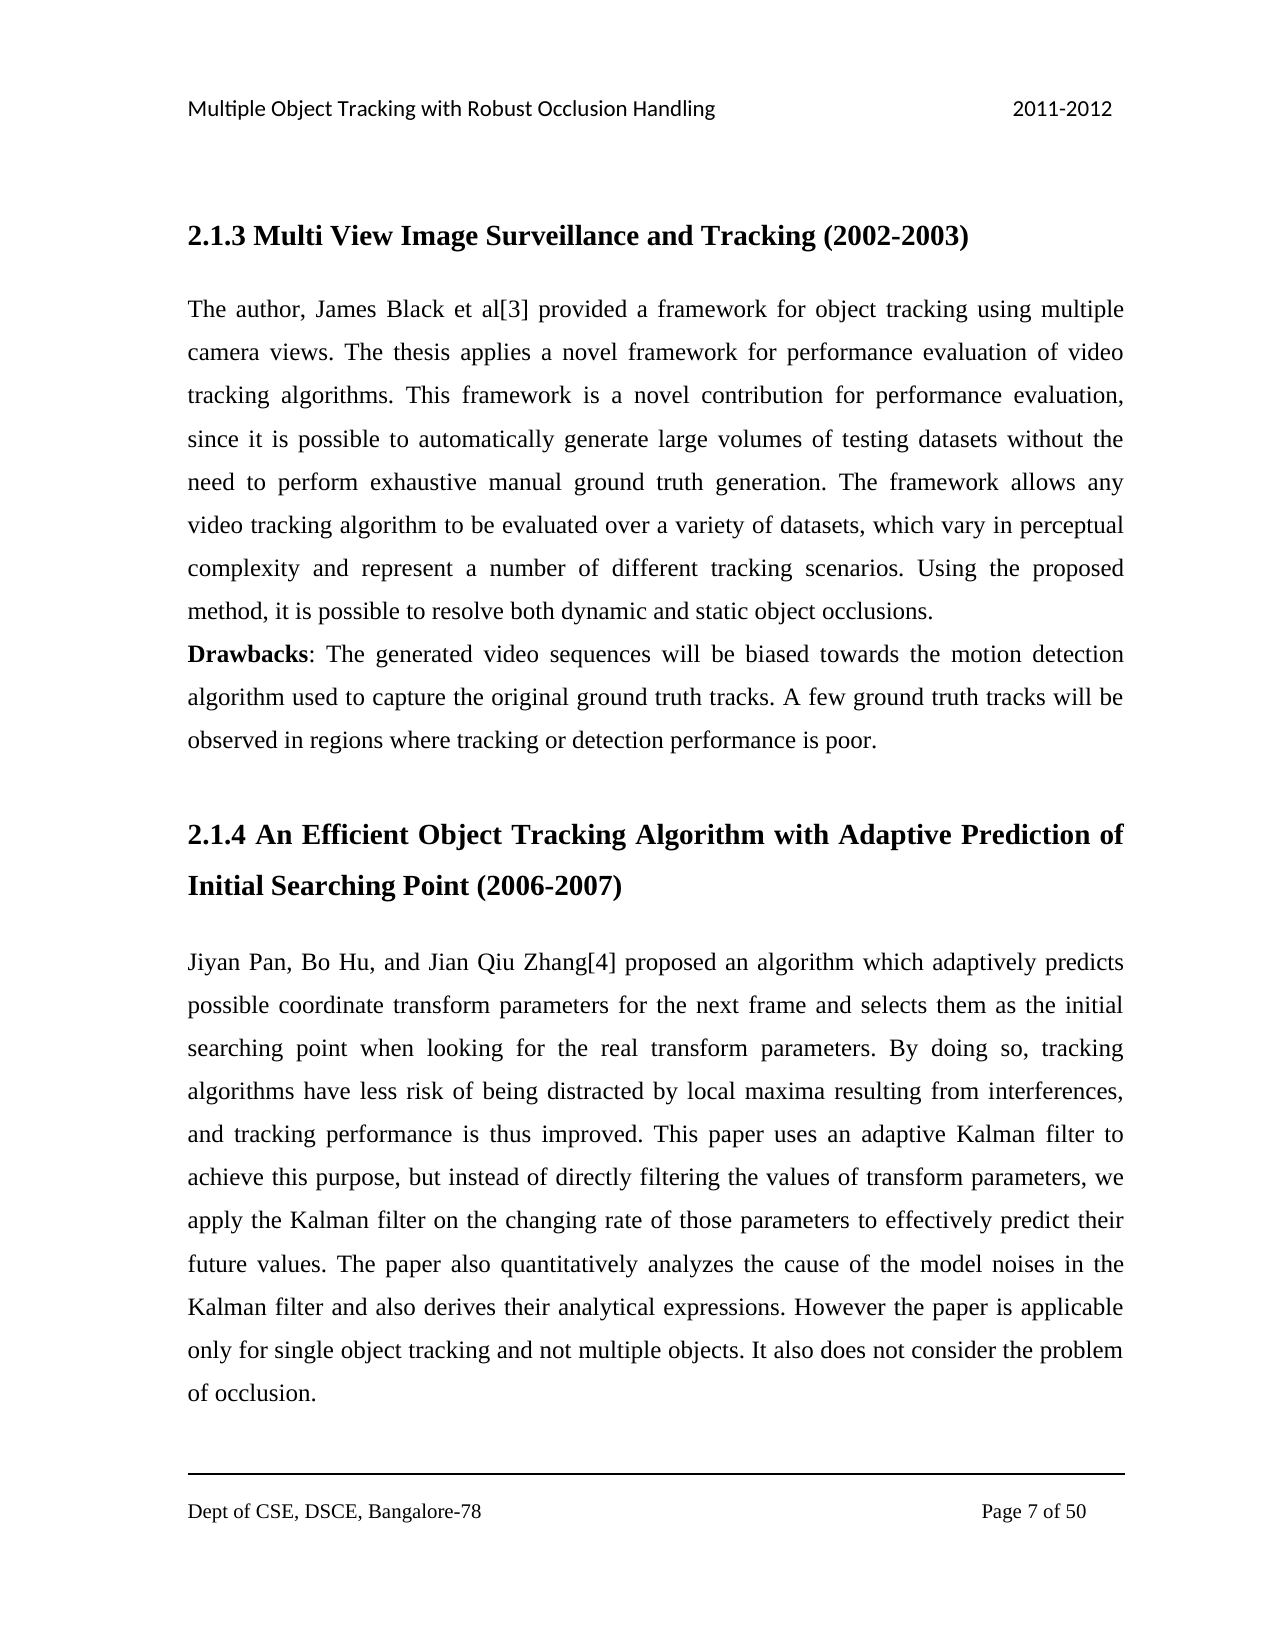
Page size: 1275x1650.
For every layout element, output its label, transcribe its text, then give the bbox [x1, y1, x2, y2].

text 2.1.4 An Efficient Object Tracking Algorithm with Adaptive Prediction of Initial Searching Point (2006-2007) [187, 817, 1125, 901]
text 2.1.3 Multi View Image Surveillance and Tracking (2002-2003) [187, 218, 1125, 251]
text The author, James Black et al[3] provided a framework for object tracking using multiple camera views. The thesis applies a novel framework for performance evaluation of video tracking algorithms. This framework is a novel contribution for performance evaluation, since it is possible to automatically generate large volumes of testing datasets without the need to perform exhaustive manual ground truth generation. The framework allows any video tracking algorithm to be evaluated over a variety of datasets, which vary in perceptual complexity and represent a number of different tracking scenarios. Using the proposed method, it is possible to resolve both dynamic and static object occlusions. [187, 294, 1125, 625]
text Jiyan Pan, Bo Hu, and Jian Qiu Zhang[4] proposed an algorithm which adaptively predicts possible coordinate transform parameters for the next frame and selects them as the initial searching point when looking for the real transform parameters. By doing so, tracking algorithms have less risk of being distracted by local maxima resulting from interferences, and tracking performance is thus improved. This paper uses an adaptive Kalman filter to achieve this purpose, but instead of directly filtering the values of transform parameters, we apply the Kalman filter on the changing rate of those parameters to effectively predict their future values. The paper also quantitatively analyzes the cause of the model noises in the Kalman filter and also derives their analytical expressions. However the paper is applicable only for single object tracking and not multiple objects. It also does not consider the problem of occlusion. [187, 947, 1125, 1407]
text Drawbacks: The generated video sequences will be biased towards the motion detection algorithm used to capture the original ground truth tracks. A few ground truth tracks will be observed in regions where tracking or detection performance is poor. [187, 639, 1125, 754]
